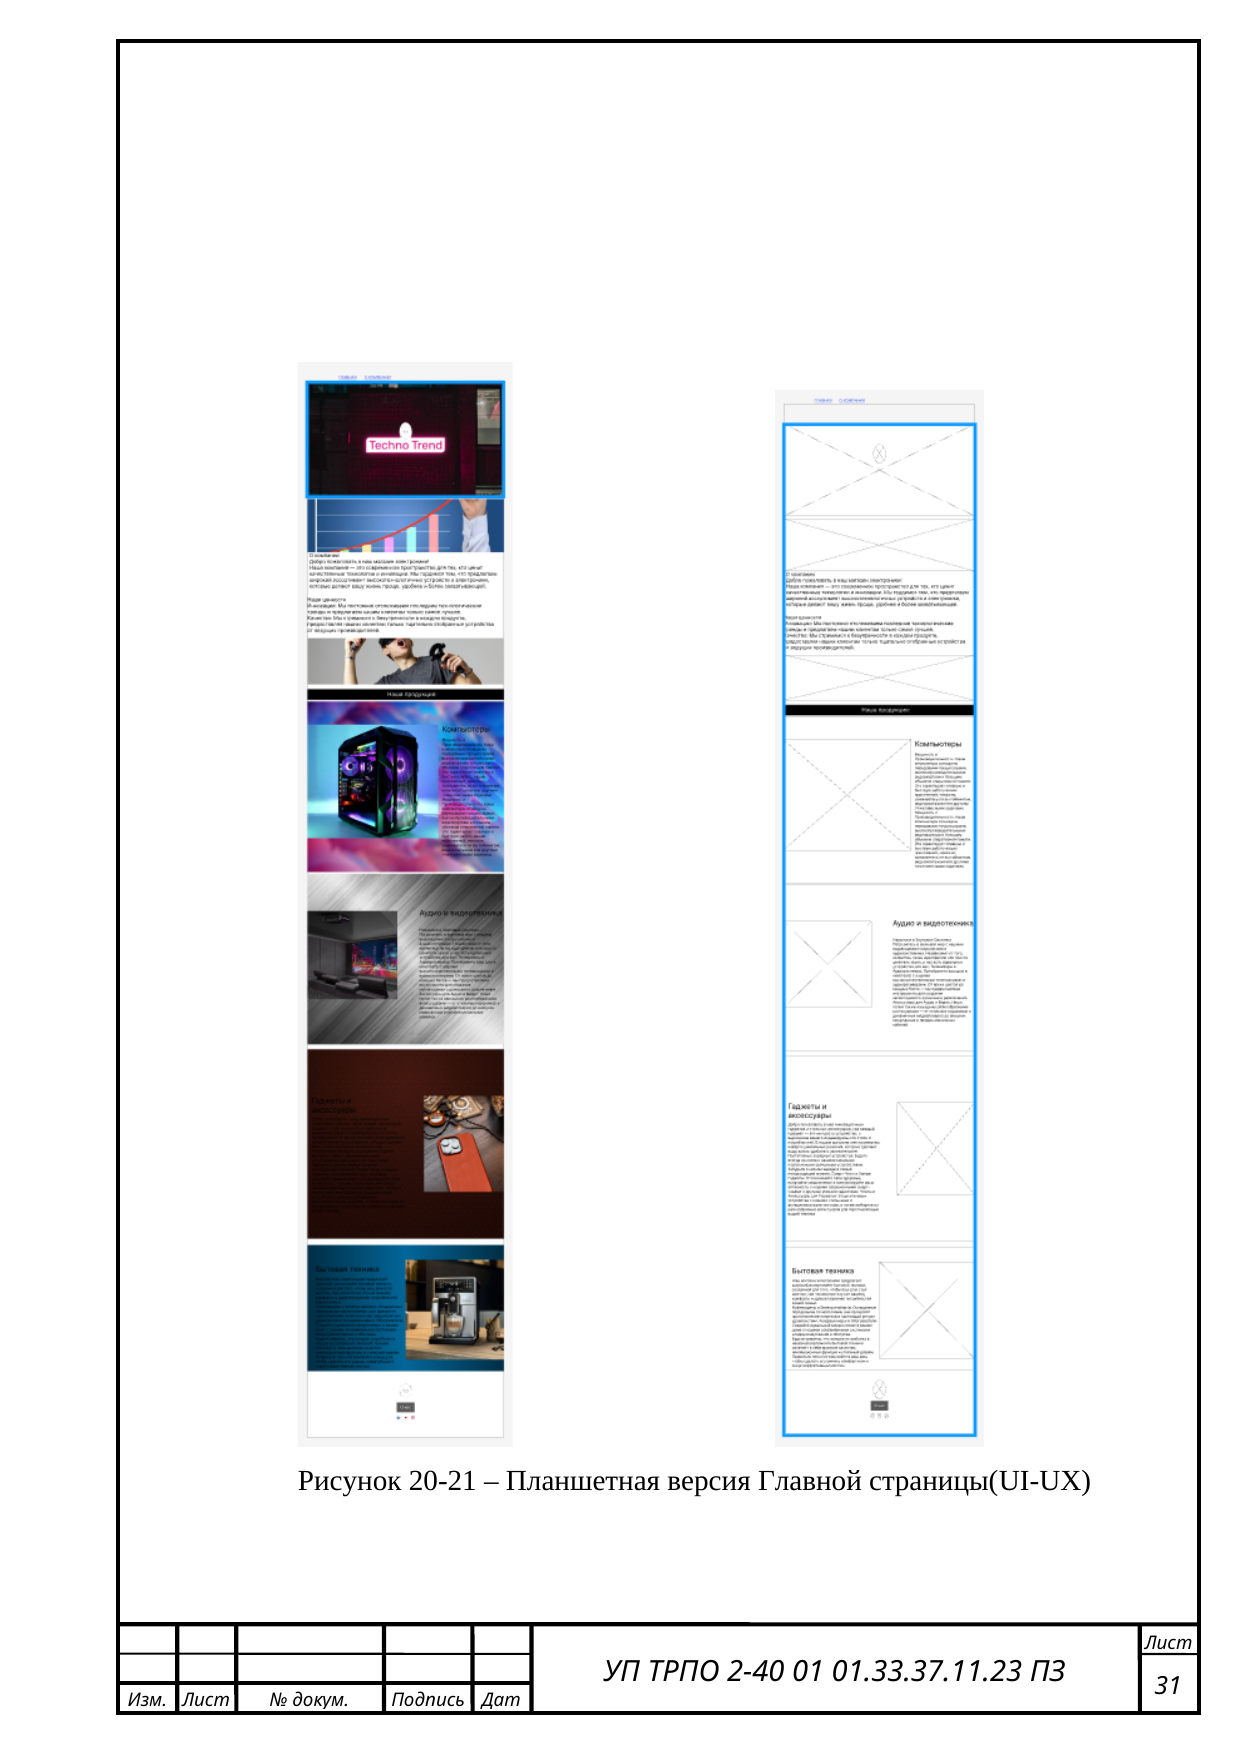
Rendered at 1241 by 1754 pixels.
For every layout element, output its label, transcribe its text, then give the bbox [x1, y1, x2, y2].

picture [775, 390, 984, 1447]
picture [297, 362, 513, 1447]
